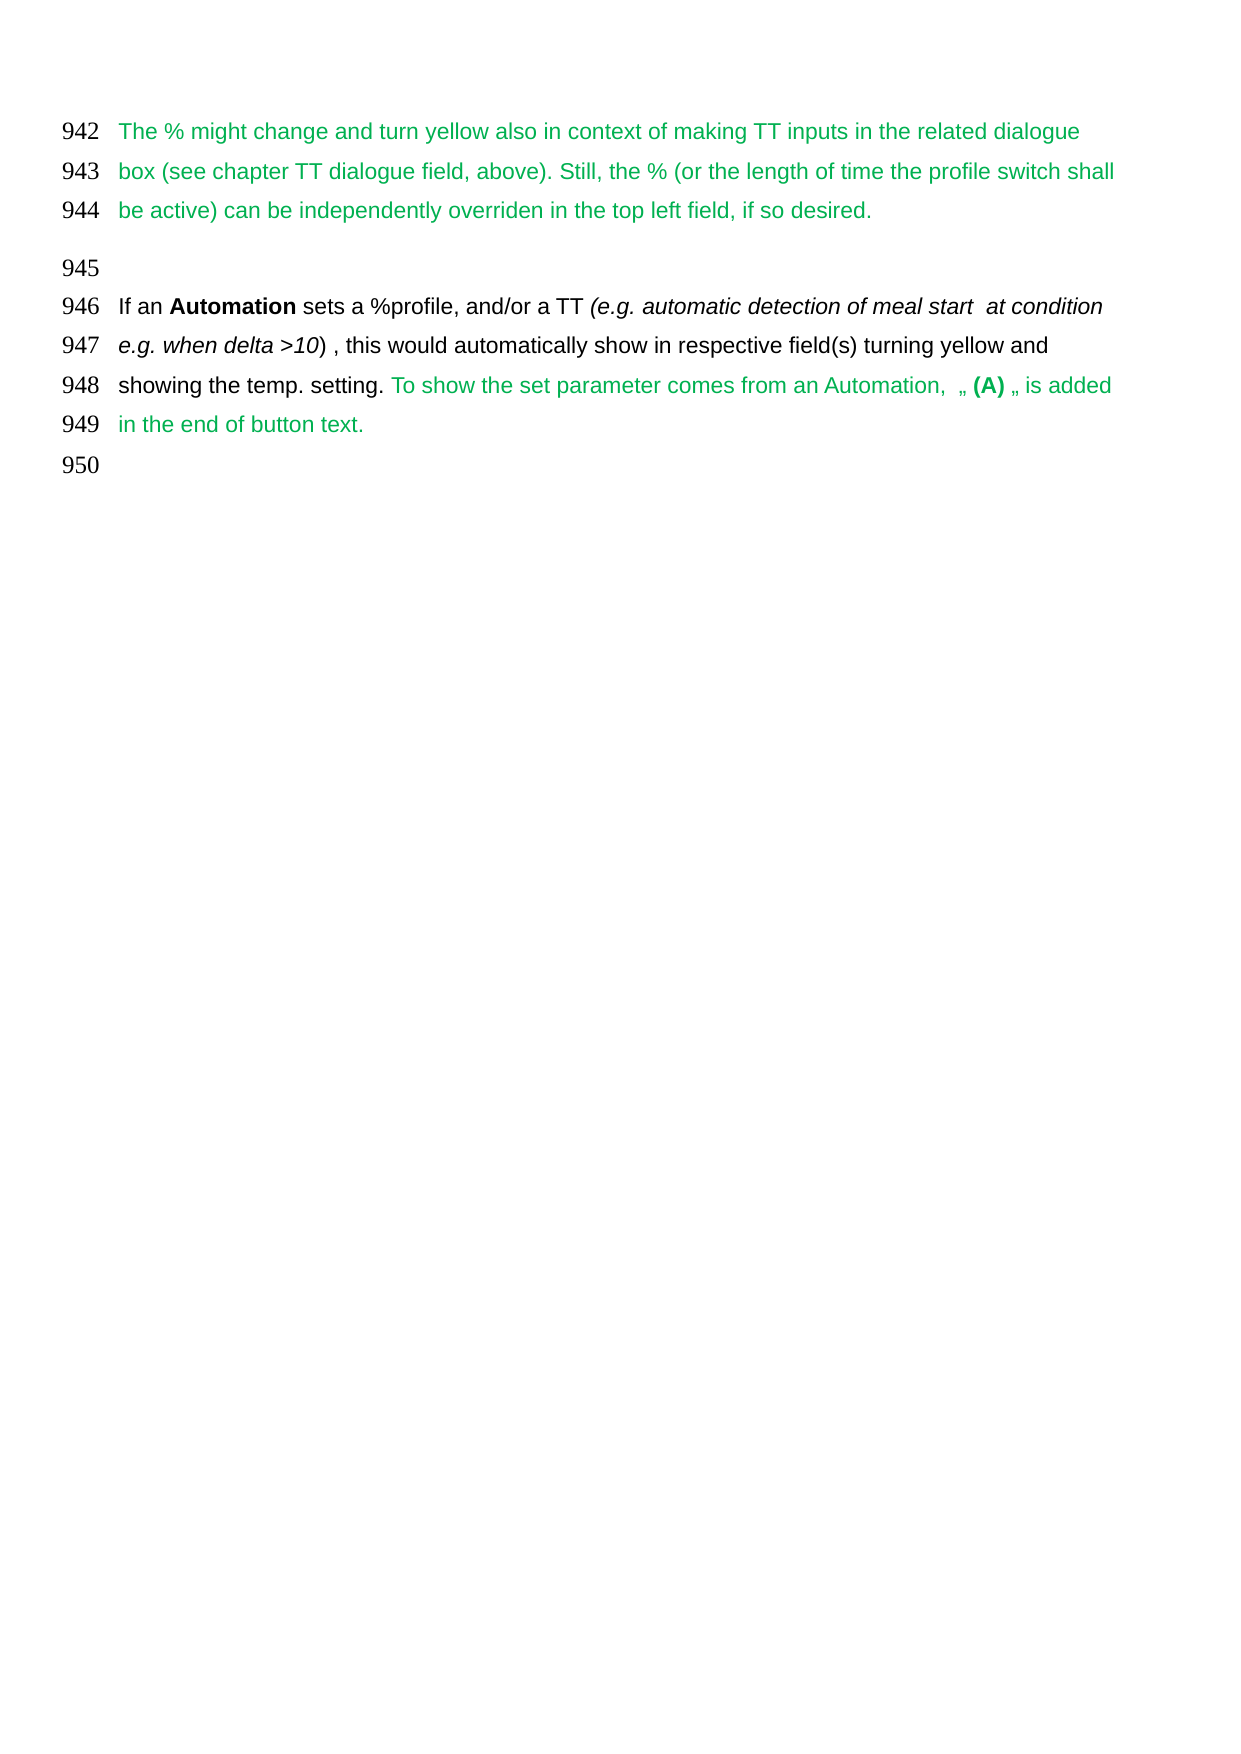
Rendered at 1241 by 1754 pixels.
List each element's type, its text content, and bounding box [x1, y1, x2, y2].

list The % might change and turn yellow also in context of making TT inputs in the related dialogue box (see chapter TT dialogue field, above). Still, the % (or the length of time the profile switch shall be active) can be independently overriden in the top left field, if so desired. [118, 118, 1122, 223]
text If an Automation sets a %profile, and/or a TT (e.g. automatic detection of meal start at condition e.g. when delta >10) , this would automatically show in respective field(s) turning yellow and showing the temp. setting. To show the set parameter comes from an Automation, „ (A) „ is added in the end of button text. [118, 293, 1122, 437]
